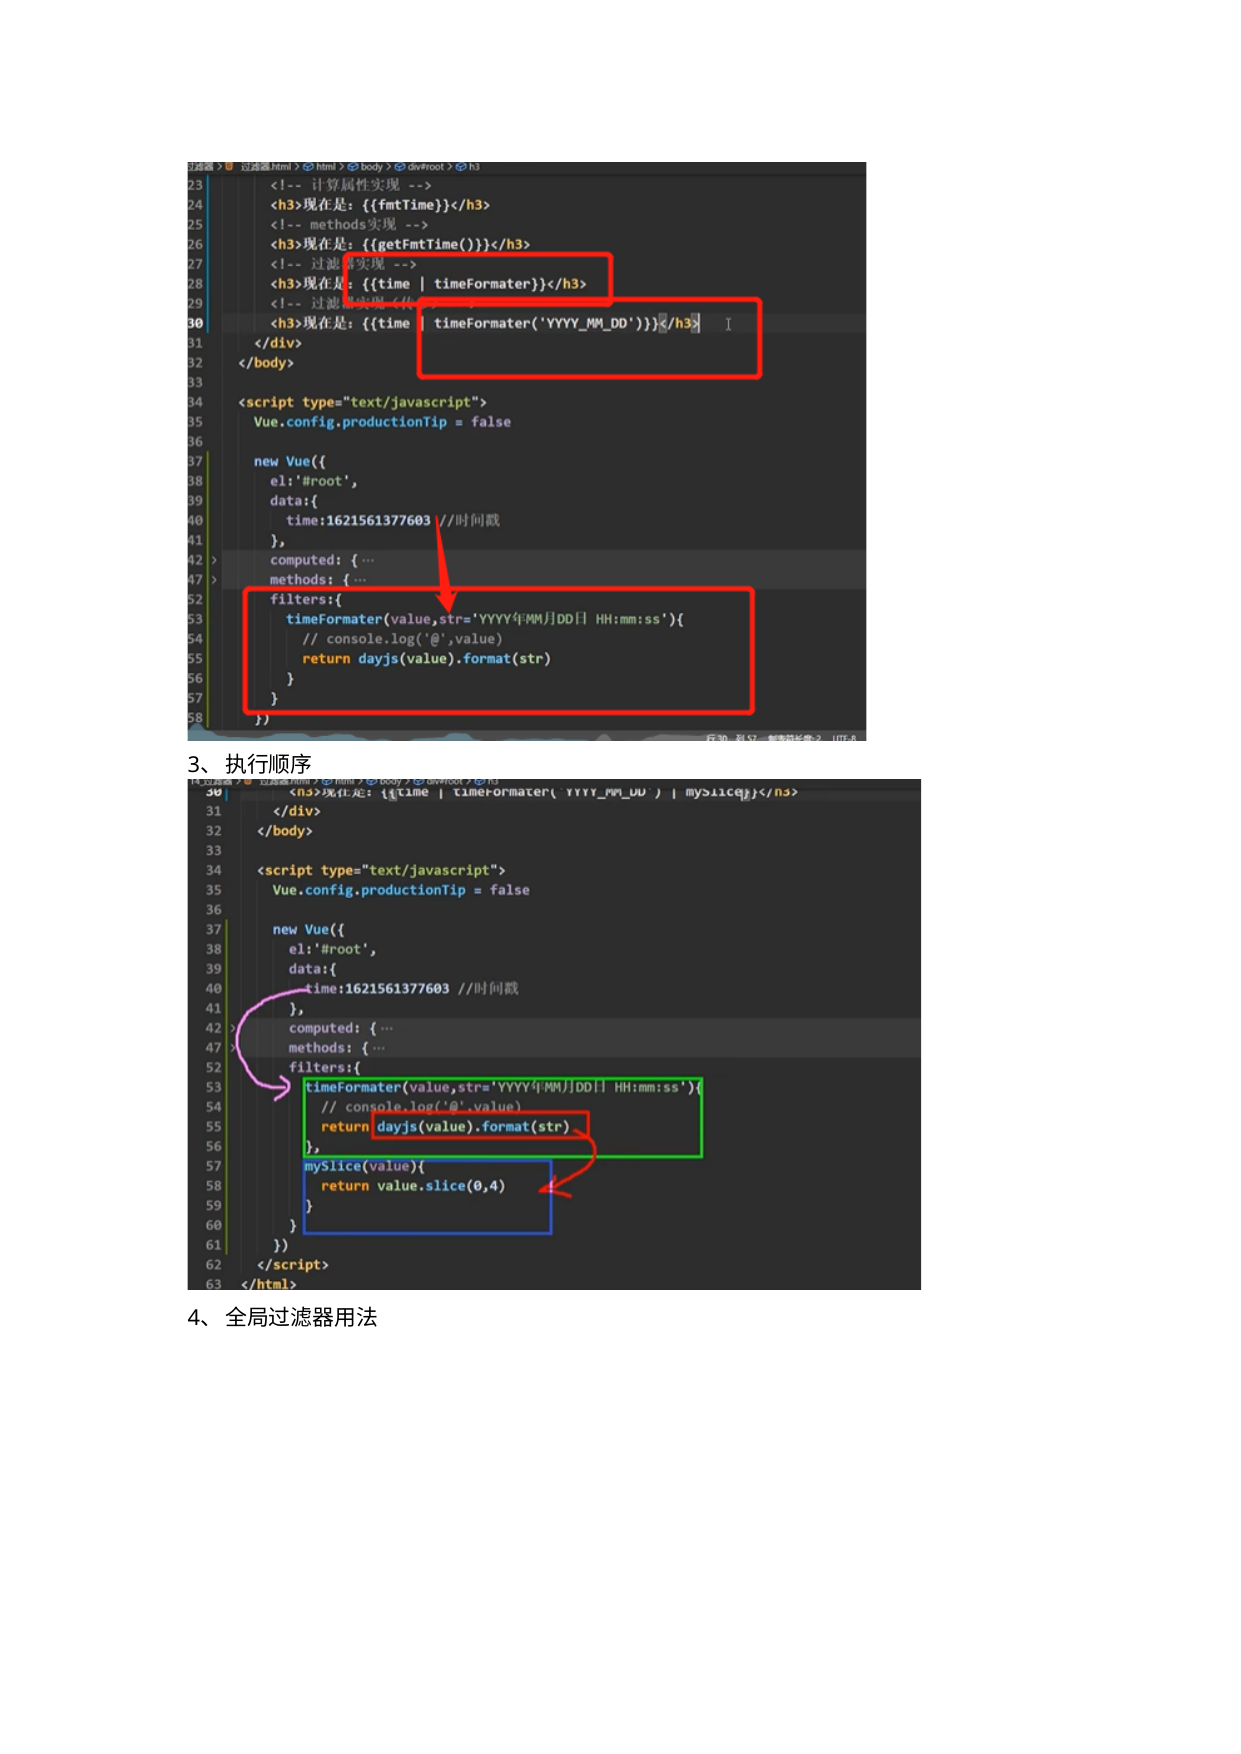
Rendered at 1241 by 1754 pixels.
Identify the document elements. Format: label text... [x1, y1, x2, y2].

list 执行顺序 [187, 747, 1053, 779]
picture [187, 162, 867, 741]
picture [187, 779, 922, 1290]
list 全局过滤器用法 [187, 1299, 1053, 1332]
